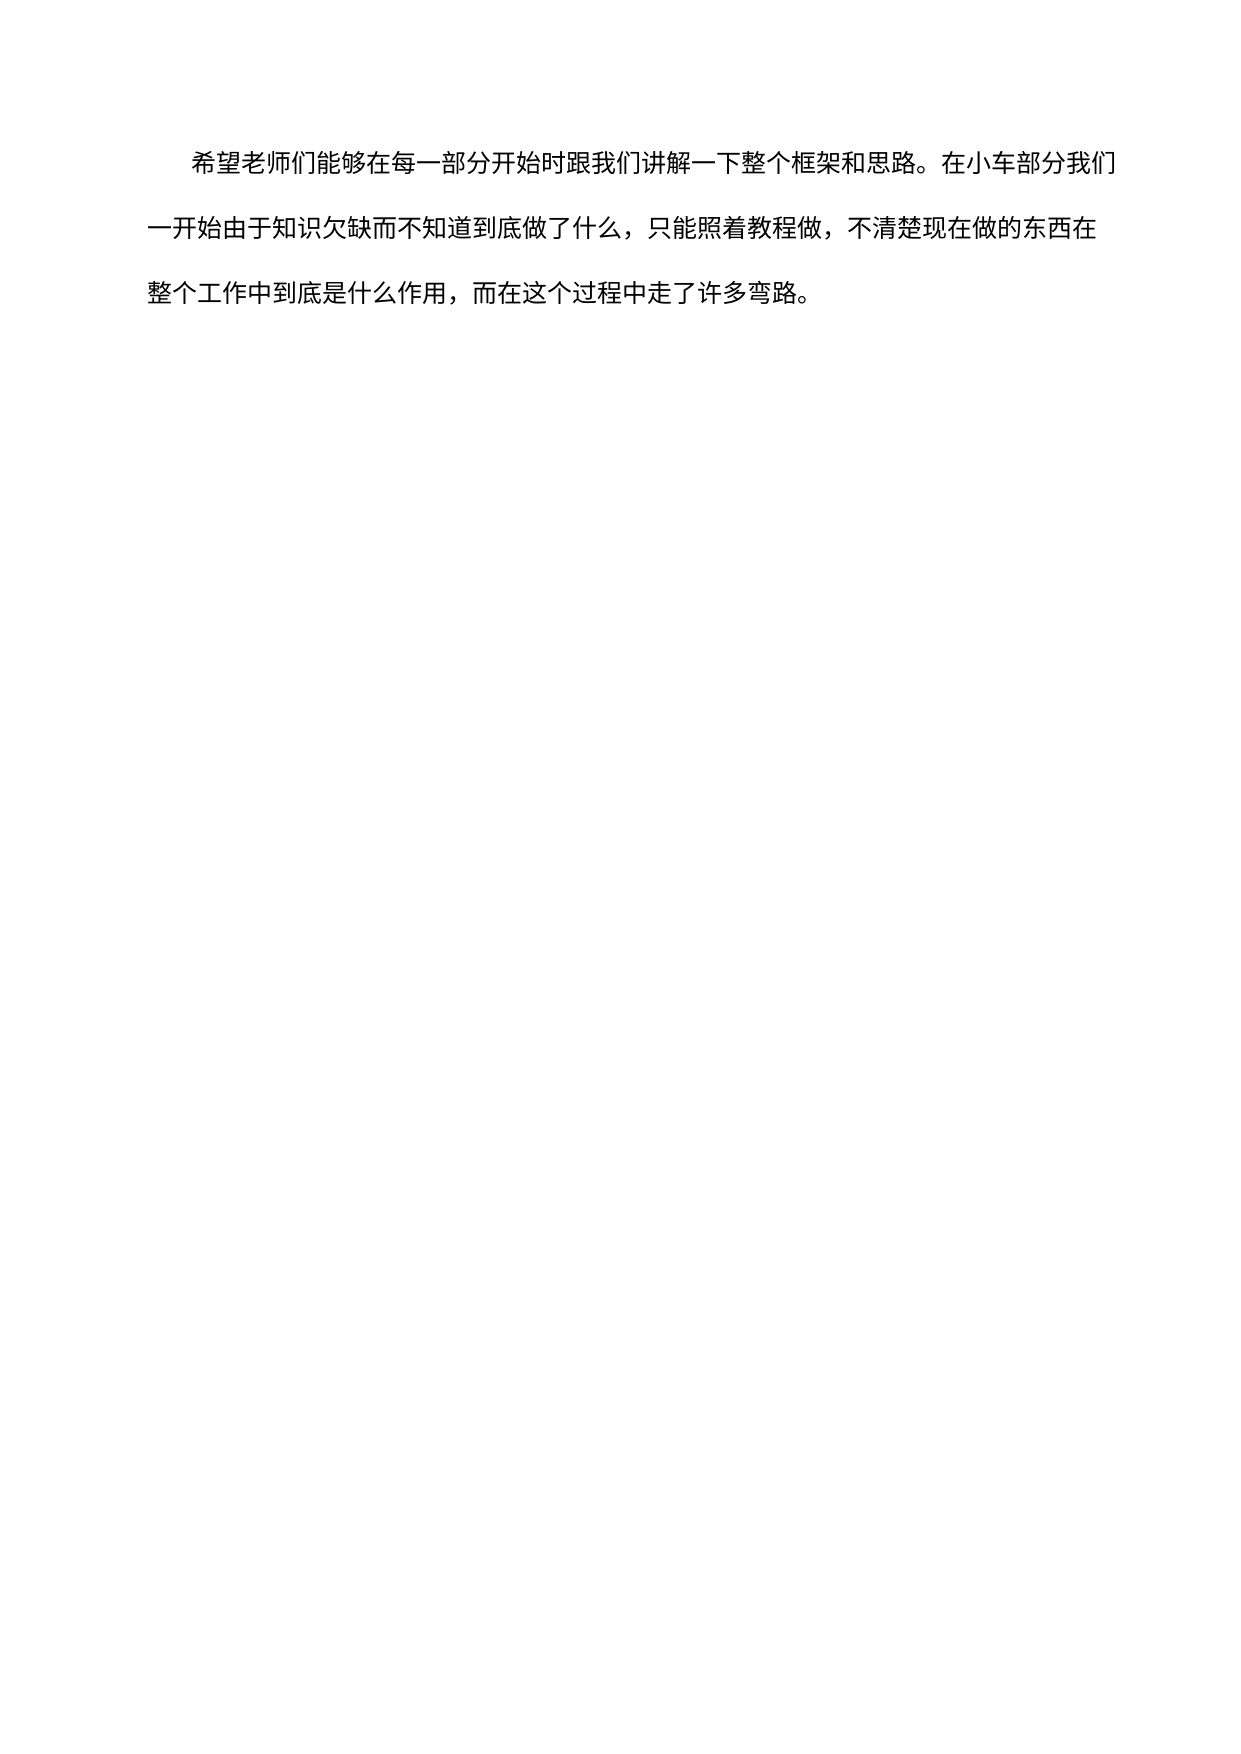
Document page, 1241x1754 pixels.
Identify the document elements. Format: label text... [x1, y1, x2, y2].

text 希望老师们能够在每一部分开始时跟我们讲解一下整个框架和思路。在小车部分我们一开始由于知识欠缺而不知道到底做了什么，只能照着教程做，不清楚现在做的东西在整个工作中到底是什么作用，而在这个过程中走了许多弯路。 [148, 129, 1122, 324]
